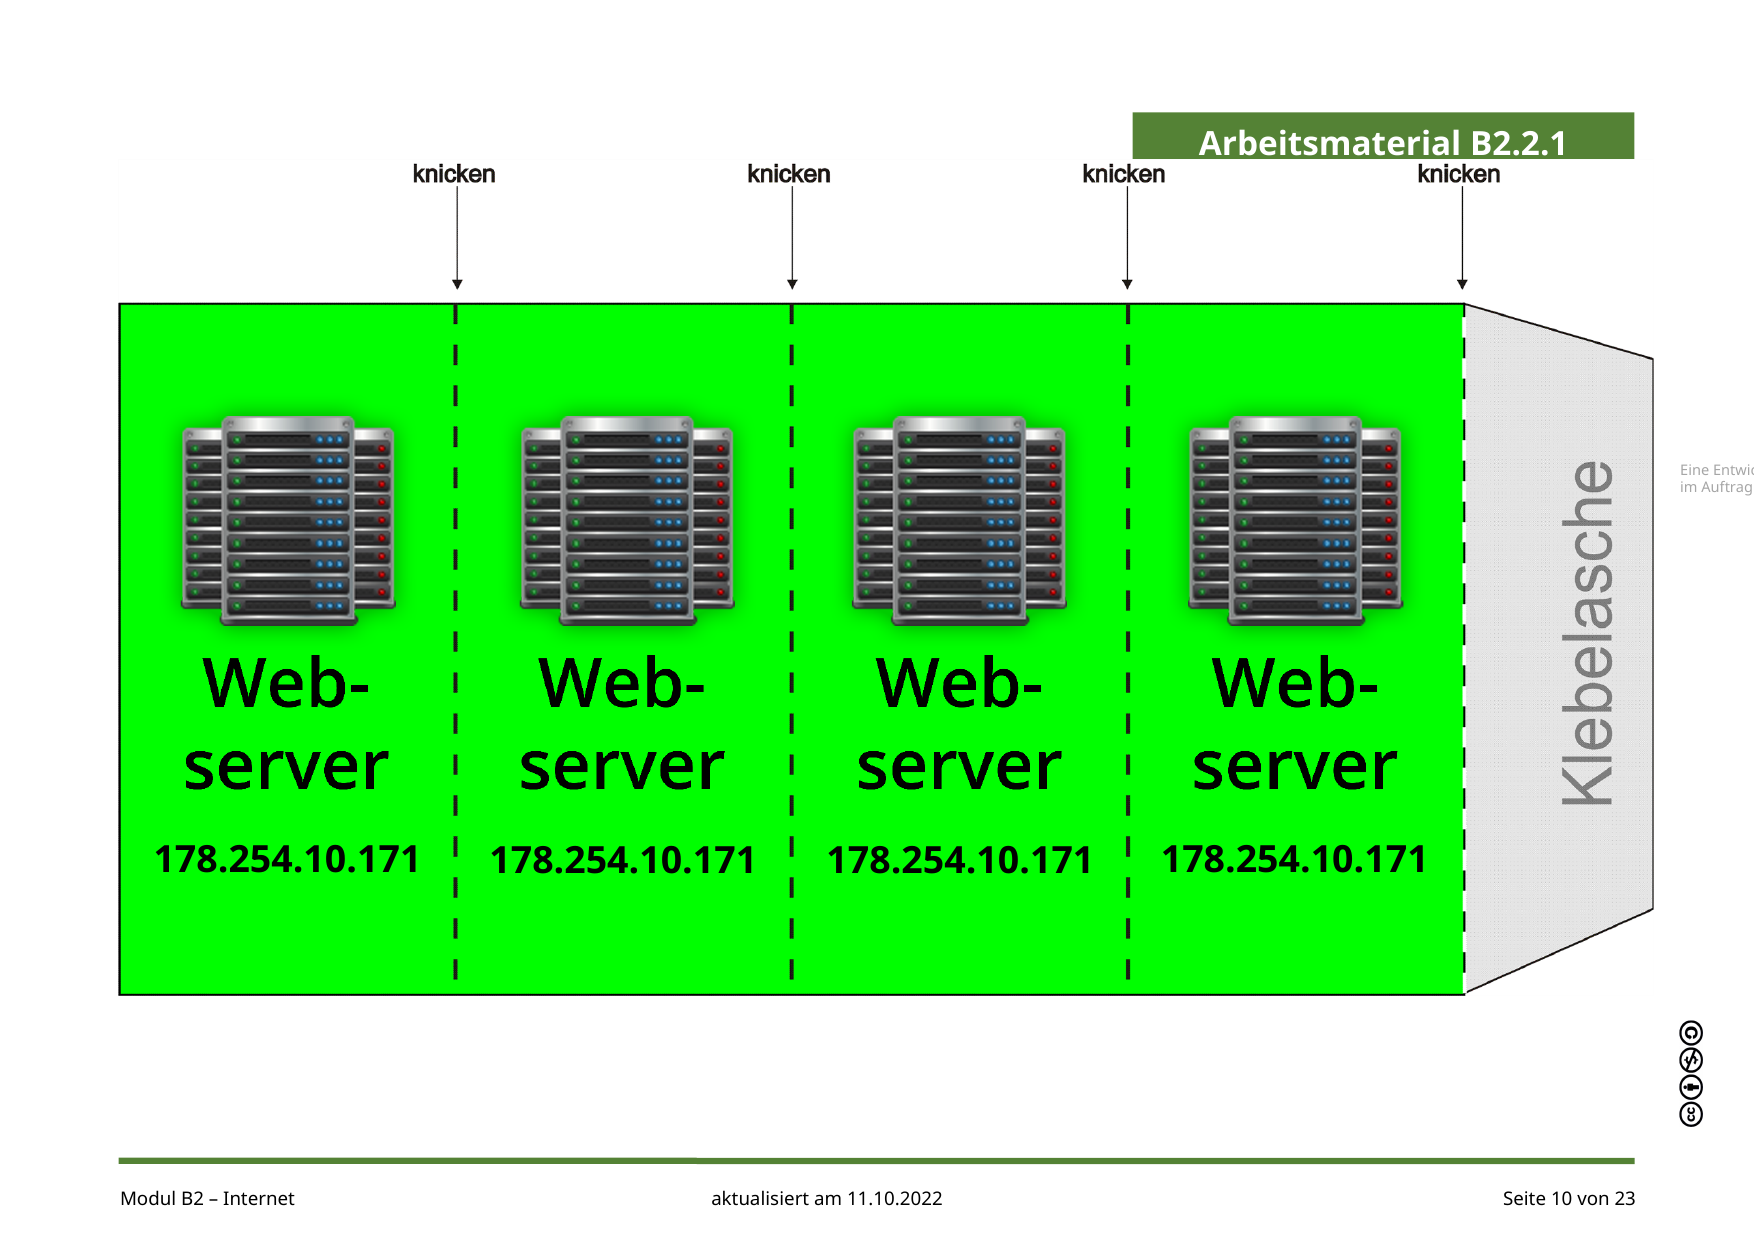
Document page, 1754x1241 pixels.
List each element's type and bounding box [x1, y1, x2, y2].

picture [1680, 1021, 1703, 1127]
picture [118, 159, 1654, 996]
